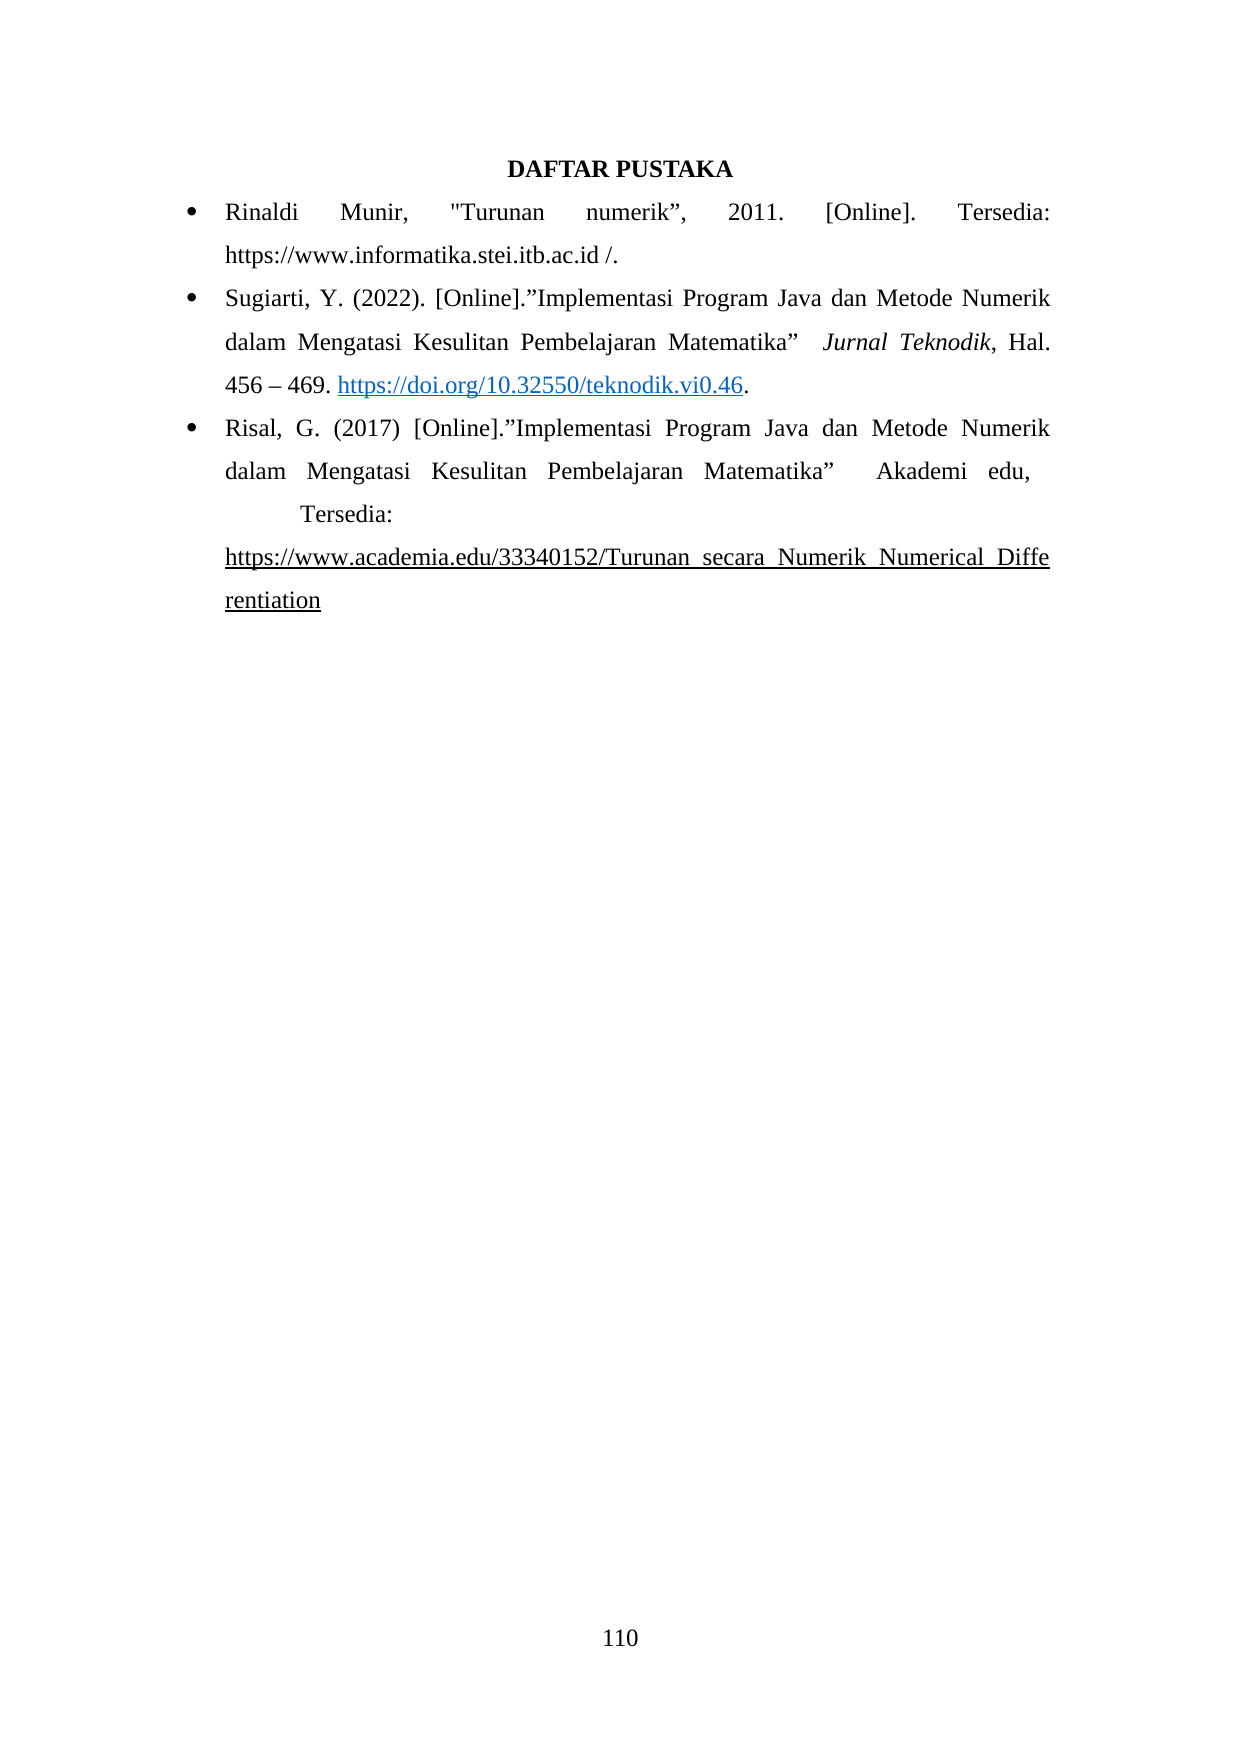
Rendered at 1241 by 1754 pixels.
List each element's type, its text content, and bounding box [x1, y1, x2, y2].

list Risal, G. (2017) [Online].”Implementasi Program Java dan Metode Numerik dalam Mengatasi Kesulitan Pembelajaran Matematika” Akademi edu, Tersedia: https://www.academia.edu/33340152/Turunan_secara_Numerik_Numerical_Differentiation [187, 413, 1051, 614]
list Sugiarti, Y. (2022). [Online].”Implementasi Program Java dan Metode Numerik dalam Mengatasi Kesulitan Pembelajaran Matematika” Jurnal Teknodik, Hal. 456 – 469. https://doi.org/10.32550/teknodik.vi0.46. [187, 283, 1051, 398]
list Rinaldi Munir, "Turunan numerik”, 2011. [Online]. Tersedia: https://www.informatika.stei.itb.ac.id /. [187, 197, 1051, 269]
subtitle DAFTAR PUSTAKA [150, 154, 1090, 183]
